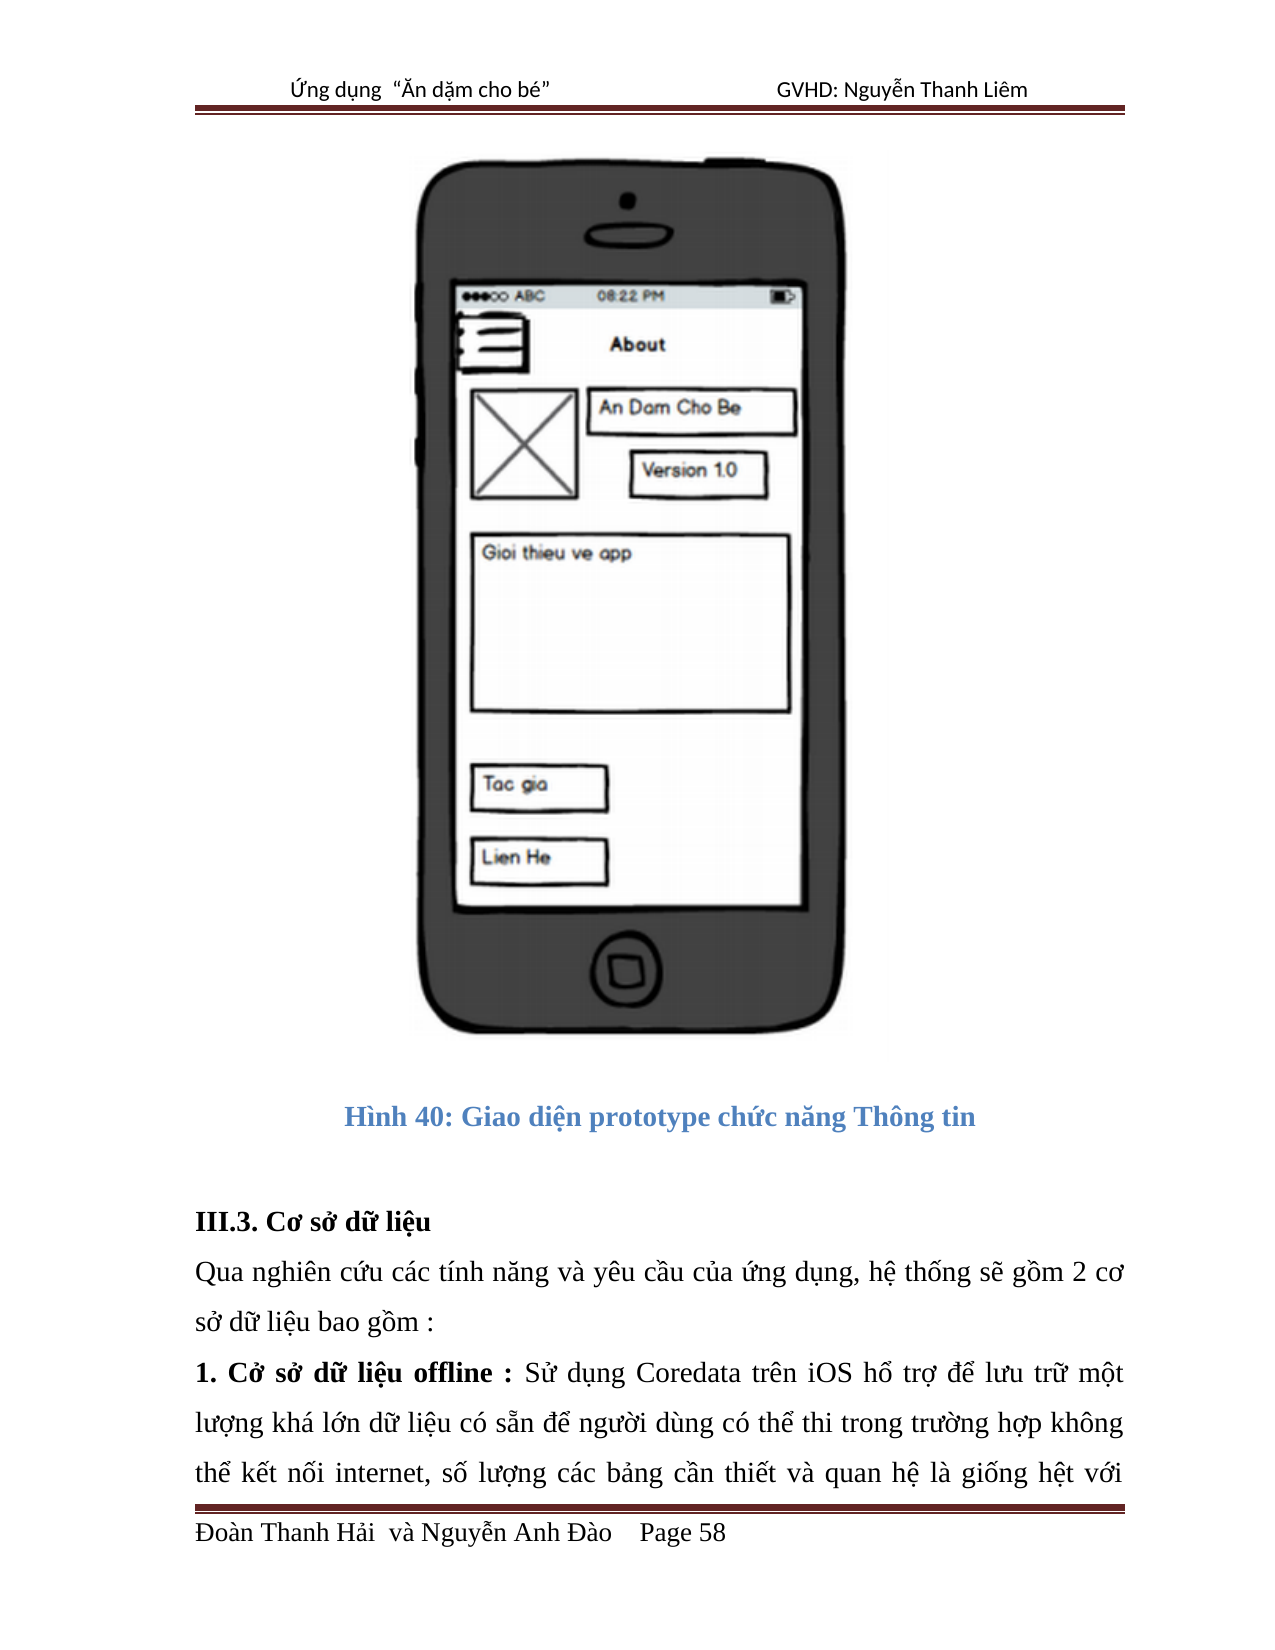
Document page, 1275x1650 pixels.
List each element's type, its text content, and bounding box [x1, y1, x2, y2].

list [195, 1355, 1125, 1489]
picture [356, 150, 889, 1062]
list Qua nghiên cứu các tính năng và yêu cầu của ứng dụng, hệ thống sẽ gồm 2 cơ sở dữ liệu bao gồm : [195, 1254, 1125, 1338]
text Hình 40: Giao diện prototype chức năng Thông tin [195, 1099, 1125, 1133]
list III.3. Cơ sở dữ liệu [195, 1204, 1125, 1237]
